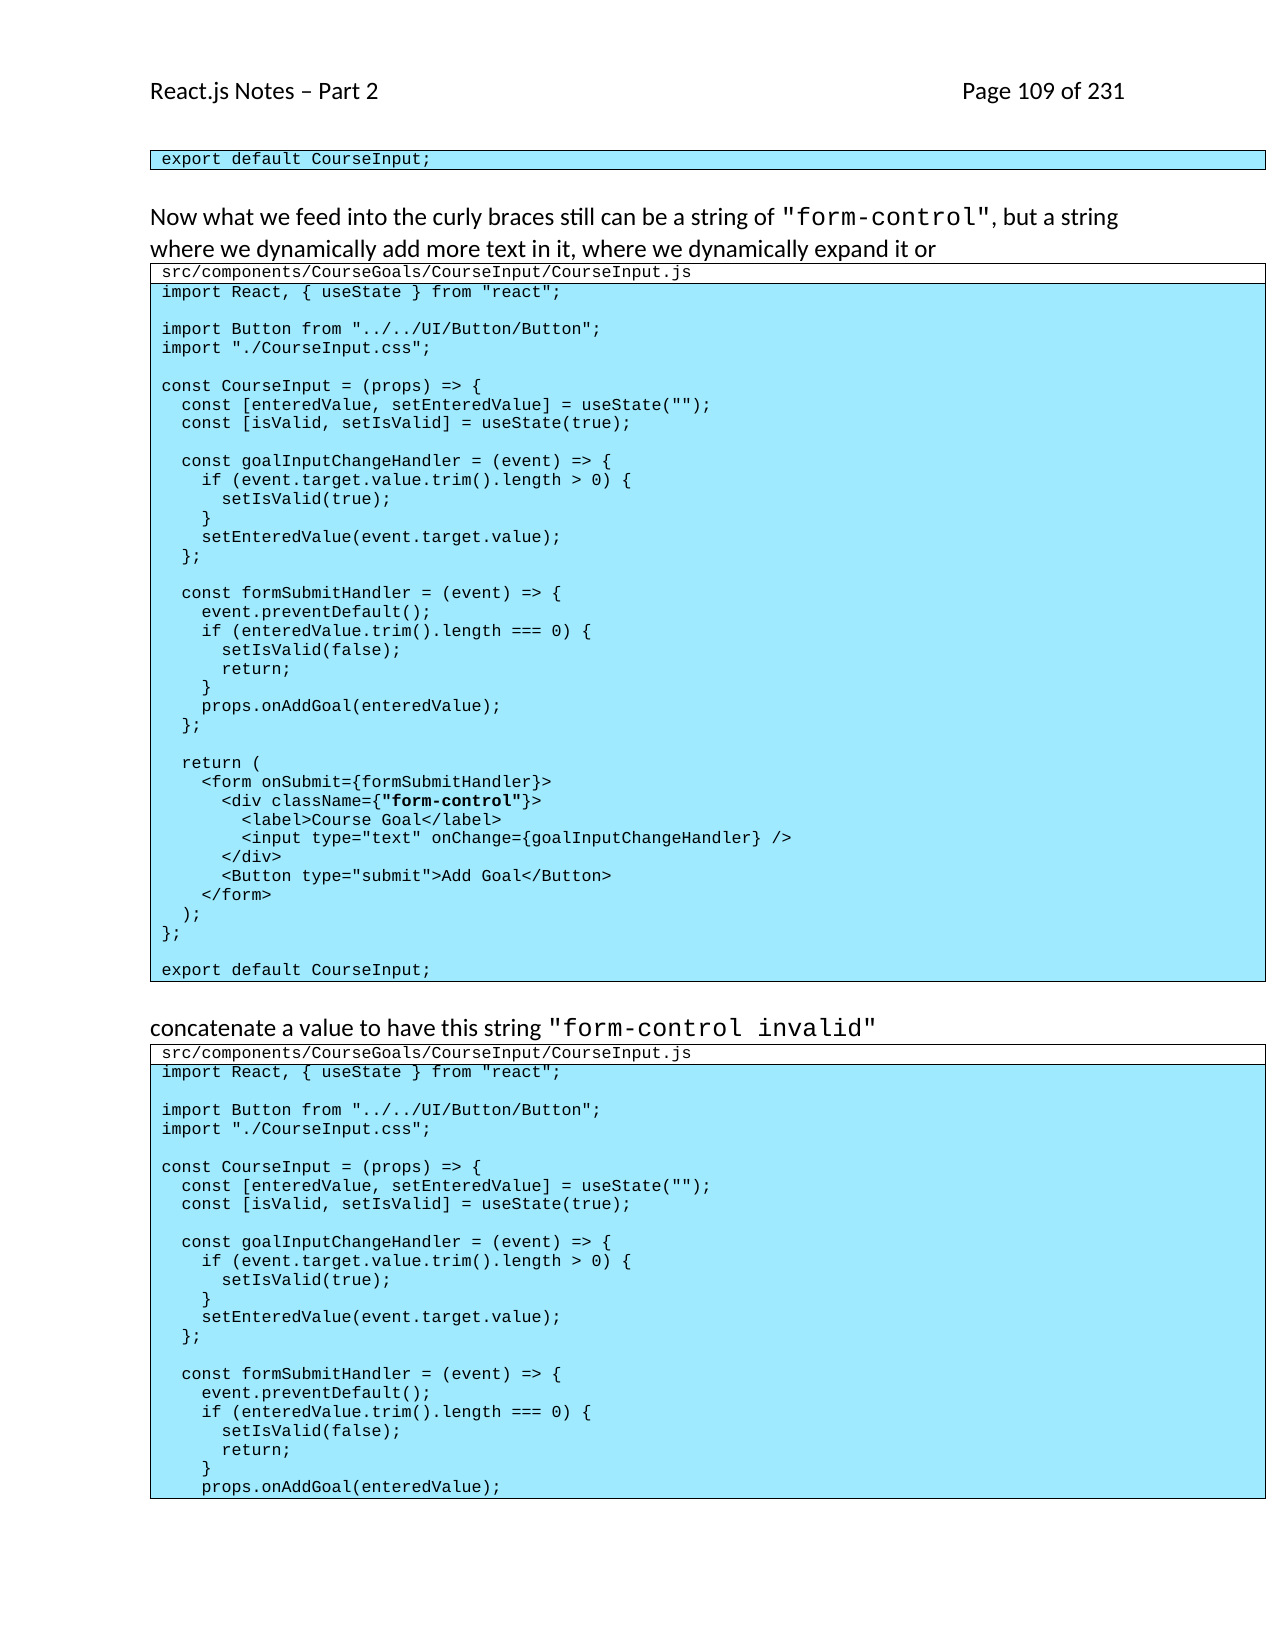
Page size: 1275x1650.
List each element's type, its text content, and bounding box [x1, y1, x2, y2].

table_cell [151, 151, 1265, 169]
table_header src/components/CourseGoals/CourseInput/CourseInput.js [151, 264, 1265, 283]
table_header src/components/CourseGoals/CourseInput/CourseInput.js [151, 1045, 1265, 1063]
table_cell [151, 1065, 1265, 1498]
table_cell import React, { useState } from "react"; import Button from "../../UI/Button/Button"; import "./CourseInput.css"; const CourseInput = (props) => { const [enteredValue, setEnteredValue] = useState(""); const [isValid, setIsValid] = useState(true); const goalInputChangeHandler = (event) => { if (event.target.value.trim().length > 0) { setIsValid(true); } setEnteredValue(event.target.value); }; const formSubmitHandler = (event) => { event.preventDefault(); if (enteredValue.trim().length === 0) { setIsValid(false); return; } props.onAddGoal(enteredValue); }; return ( <form onSubmit={formSubmitHandler}> <div className={"form-control"}> <label>Course Goal</label> <input type="text" onChange={goalInputChangeHandler} /> </div> <Button type="submit">Add Goal</Button> </form> ); }; export default CourseInput; [151, 284, 1265, 981]
text concatenate a value to have this string "form-control invalid" [150, 1012, 1125, 1044]
text Now what we feed into the curly braces still can be a string of "form-control", but a string where we dynamically add more text in it, where we dynamically expand it or [150, 201, 1125, 263]
